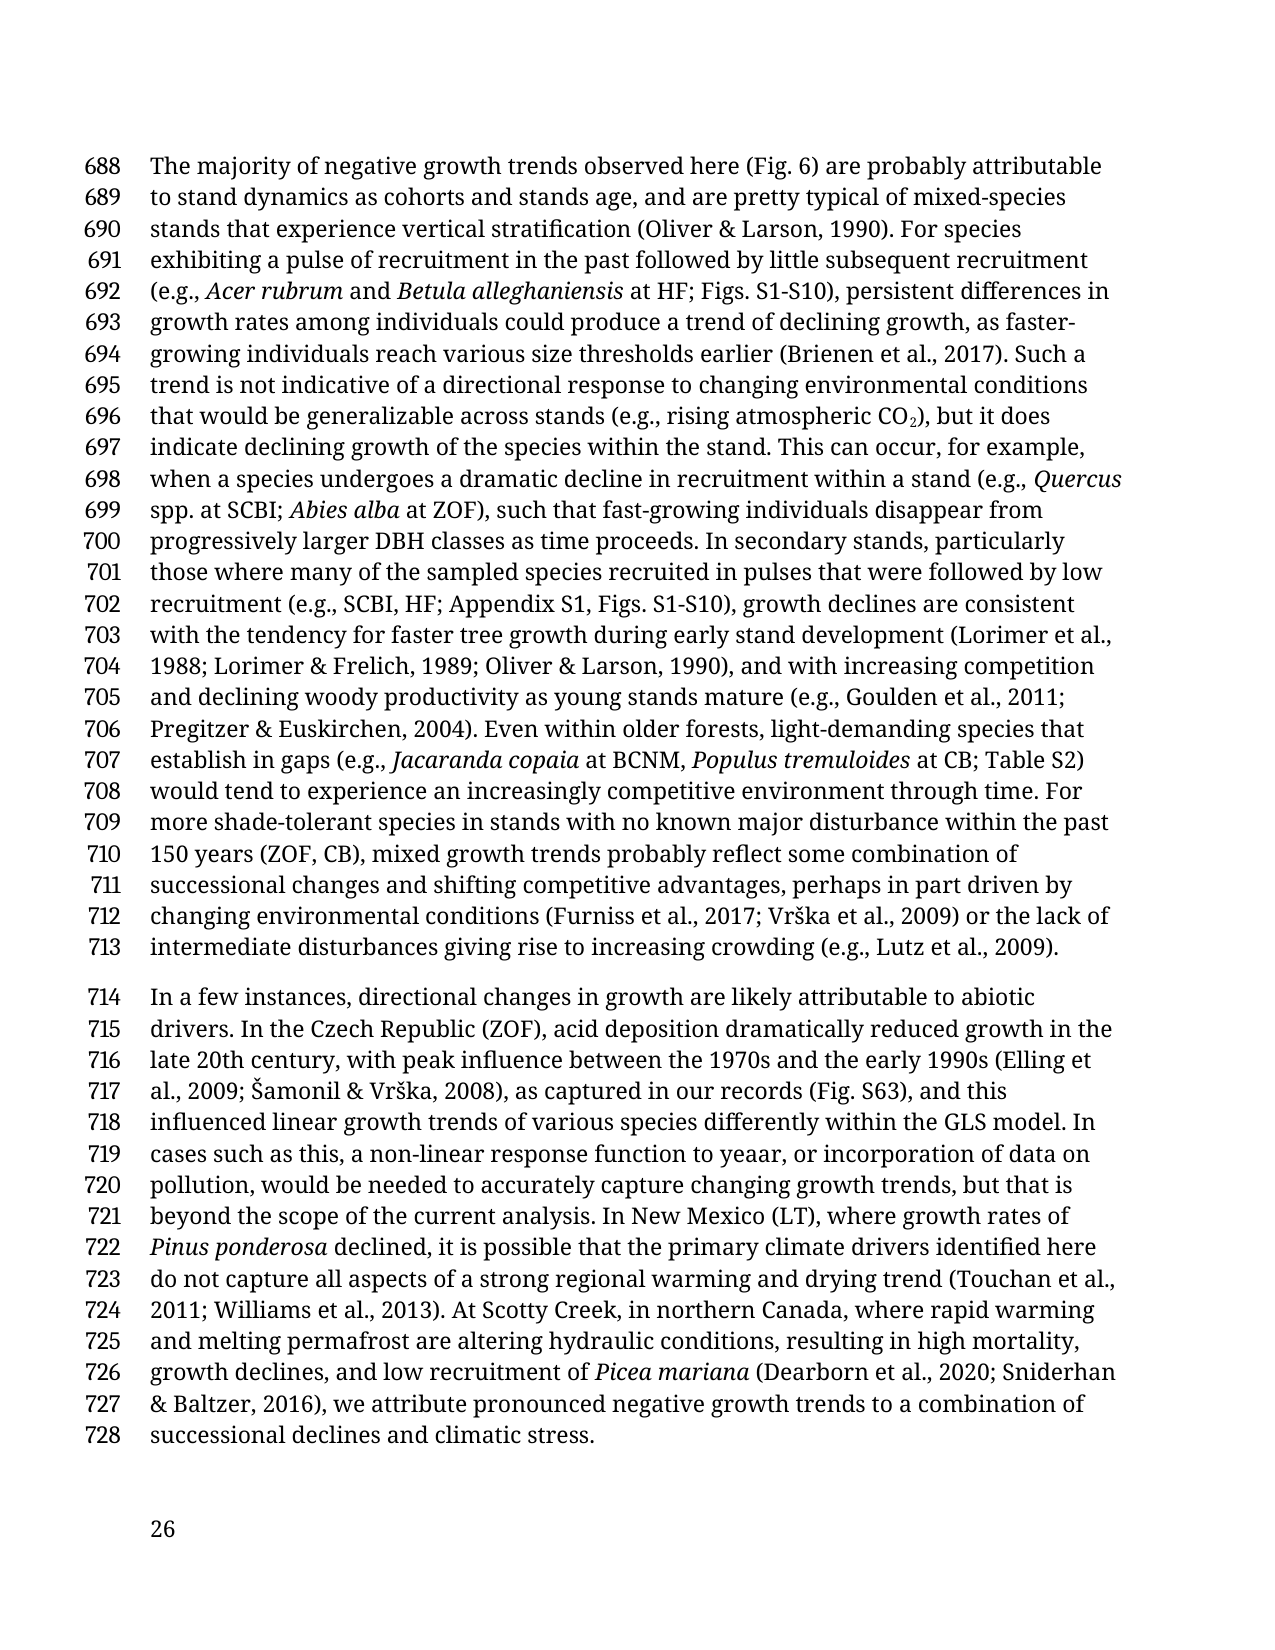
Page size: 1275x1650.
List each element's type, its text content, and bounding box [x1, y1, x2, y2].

text In a few instances, directional changes in growth are likely attributable to abiotic drivers. In the Czech Republic (ZOF), acid deposition dramatically reduced growth in the late 20th century, with peak influence between the 1970s and the early 1990s (Elling et al., 2009; Šamonil & Vrška, 2008), as captured in our records (Fig. S63), and this influenced linear growth trends of various species differently within the GLS model. In cases such as this, a non-linear response function to yeaar, or incorporation of data on pollution, would be needed to accurately capture changing growth trends, but that is beyond the scope of the current analysis. In New Mexico (LT), where growth rates of Pinus ponderosa declined, it is possible that the primary climate drivers identified here do not capture all aspects of a strong regional warming and drying trend (Touchan et al., 2011; Williams et al., 2013). At Scotty Creek, in northern Canada, where rapid warming and melting permafrost are altering hydraulic conditions, resulting in high mortality, growth declines, and low recruitment of Picea mariana (Dearborn et al., 2020; Sniderhan & Baltzer, 2016), we attribute pronounced negative growth trends to a combination of successional declines and climatic stress. [150, 981, 1125, 1450]
text The majority of negative growth trends observed here (Fig. 6) are probably attributable to stand dynamics as cohorts and stands age, and are pretty typical of mixed-species stands that experience vertical stratification (Oliver & Larson, 1990). For species exhibiting a pulse of recruitment in the past followed by little subsequent recruitment (e.g., Acer rubrum and Betula alleghaniensis at HF; Figs. S1-S10), persistent differences in growth rates among individuals could produce a trend of declining growth, as faster-growing individuals reach various size thresholds earlier (Brienen et al., 2017). Such a trend is not indicative of a directional response to changing environmental conditions that would be generalizable across stands (e.g., rising atmospheric CO2), but it does indicate declining growth of the species within the stand. This can occur, for example, when a species undergoes a dramatic decline in recruitment within a stand (e.g., Quercus spp. at SCBI; Abies alba at ZOF), such that fast-growing individuals disappear from progressively larger DBH classes as time proceeds. In secondary stands, particularly those where many of the sampled species recruited in pulses that were followed by low recruitment (e.g., SCBI, HF; Appendix S1, Figs. S1-S10), growth declines are consistent with the tendency for faster tree growth during early stand development (Lorimer et al., 1988; Lorimer & Frelich, 1989; Oliver & Larson, 1990), and with increasing competition and declining woody productivity as young stands mature (e.g., Goulden et al., 2011; Pregitzer & Euskirchen, 2004). Even within older forests, light-demanding species that establish in gaps (e.g., Jacaranda copaia at BCNM, Populus tremuloides at CB; Table S2) would tend to experience an increasingly competitive environment through time. For more shade-tolerant species in stands with no known major disturbance within the past 150 years (ZOF, CB), mixed growth trends probably reflect some combination of successional changes and shifting competitive advantages, perhaps in part driven by changing environmental conditions (Furniss et al., 2017; Vrška et al., 2009) or the lack of intermediate disturbances giving rise to increasing crowding (e.g., Lutz et al., 2009). [150, 150, 1125, 962]
